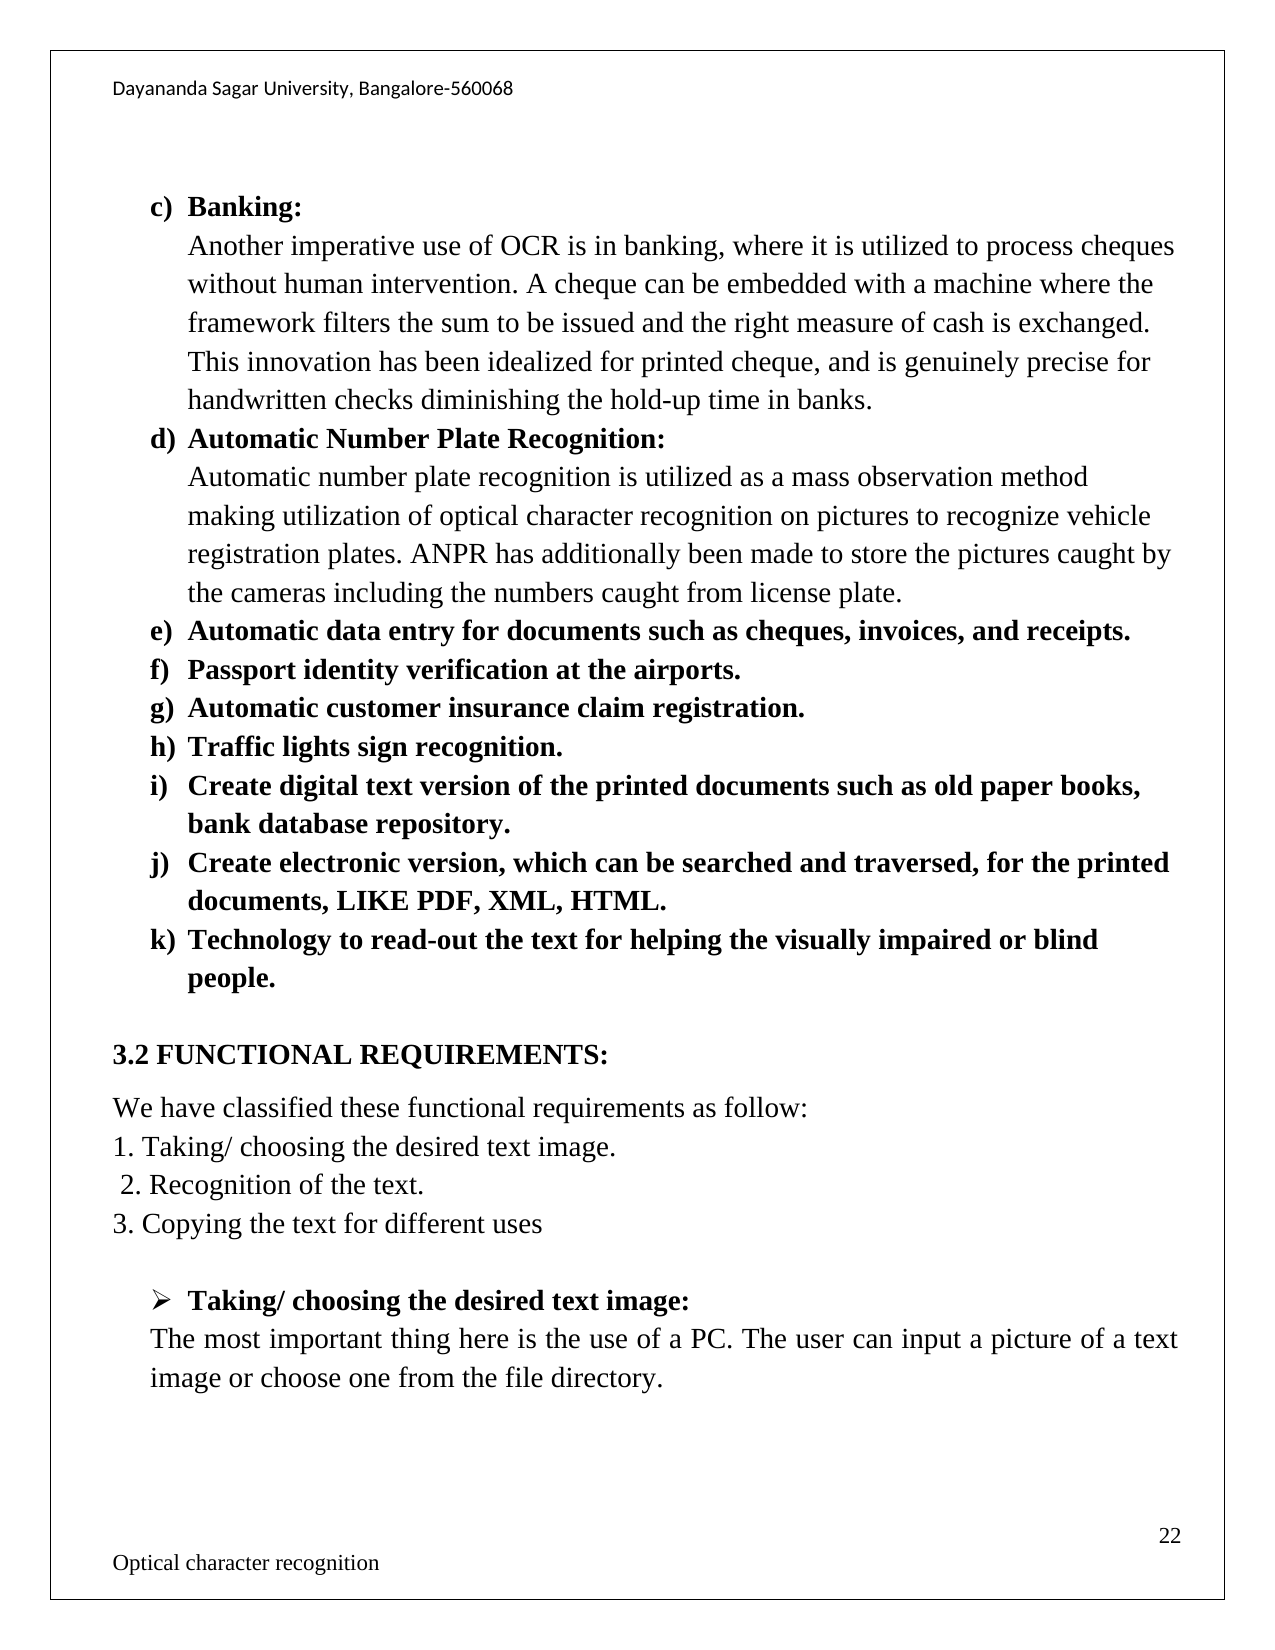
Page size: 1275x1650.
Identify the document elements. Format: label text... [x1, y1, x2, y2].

text The most important thing here is the use of a PC. The user can input a picture of a text image or choose one from the file directory. [150, 1322, 1181, 1394]
list Automatic customer insurance claim registration. [150, 691, 1181, 724]
list Technology to read-out the text for helping the visually impaired or blind people. [150, 922, 1181, 994]
list Create electronic version, which can be searched and traversed, for the printed documents, LIKE PDF, XML, HTML. [150, 845, 1181, 917]
list Banking: [150, 189, 1181, 223]
list Another imperative use of OCR is in banking, where it is utilized to process cheques without human intervention. A cheque can be embedded with a machine where the framework filters the sum to be issued and the right measure of cash is exchanged. This innovation has been idealized for printed cheque, and is genuinely precise for handwritten checks diminishing the hold-up time in banks. [187, 228, 1181, 416]
list Automatic data entry for documents such as cheques, invoices, and receipts. [150, 613, 1181, 647]
list Taking/ choosing the desired text image: [150, 1283, 1181, 1317]
text 3.2 FUNCTIONAL REQUIREMENTS: [112, 1037, 1181, 1071]
text 1. Taking/ choosing the desired text image. [112, 1129, 1181, 1162]
text 3. Copying the text for different uses [112, 1206, 1181, 1239]
text We have classified these functional requirements as follow: [112, 1090, 1181, 1124]
list Create digital text version of the printed documents such as old paper books, bank database repository. [150, 768, 1181, 840]
text 2. Recognition of the text. [112, 1167, 1181, 1201]
list Automatic Number Plate Recognition: [150, 421, 1181, 454]
text Automatic number plate recognition is utilized as a mass observation method making utilization of optical character recognition on pictures to recognize vehicle registration plates. ANPR has additionally been made to store the pictures caught by the cameras including the numbers caught from license plate. [187, 459, 1181, 608]
list Passport identity verification at the airports. [150, 652, 1181, 686]
list Traffic lights sign recognition. [150, 729, 1181, 763]
